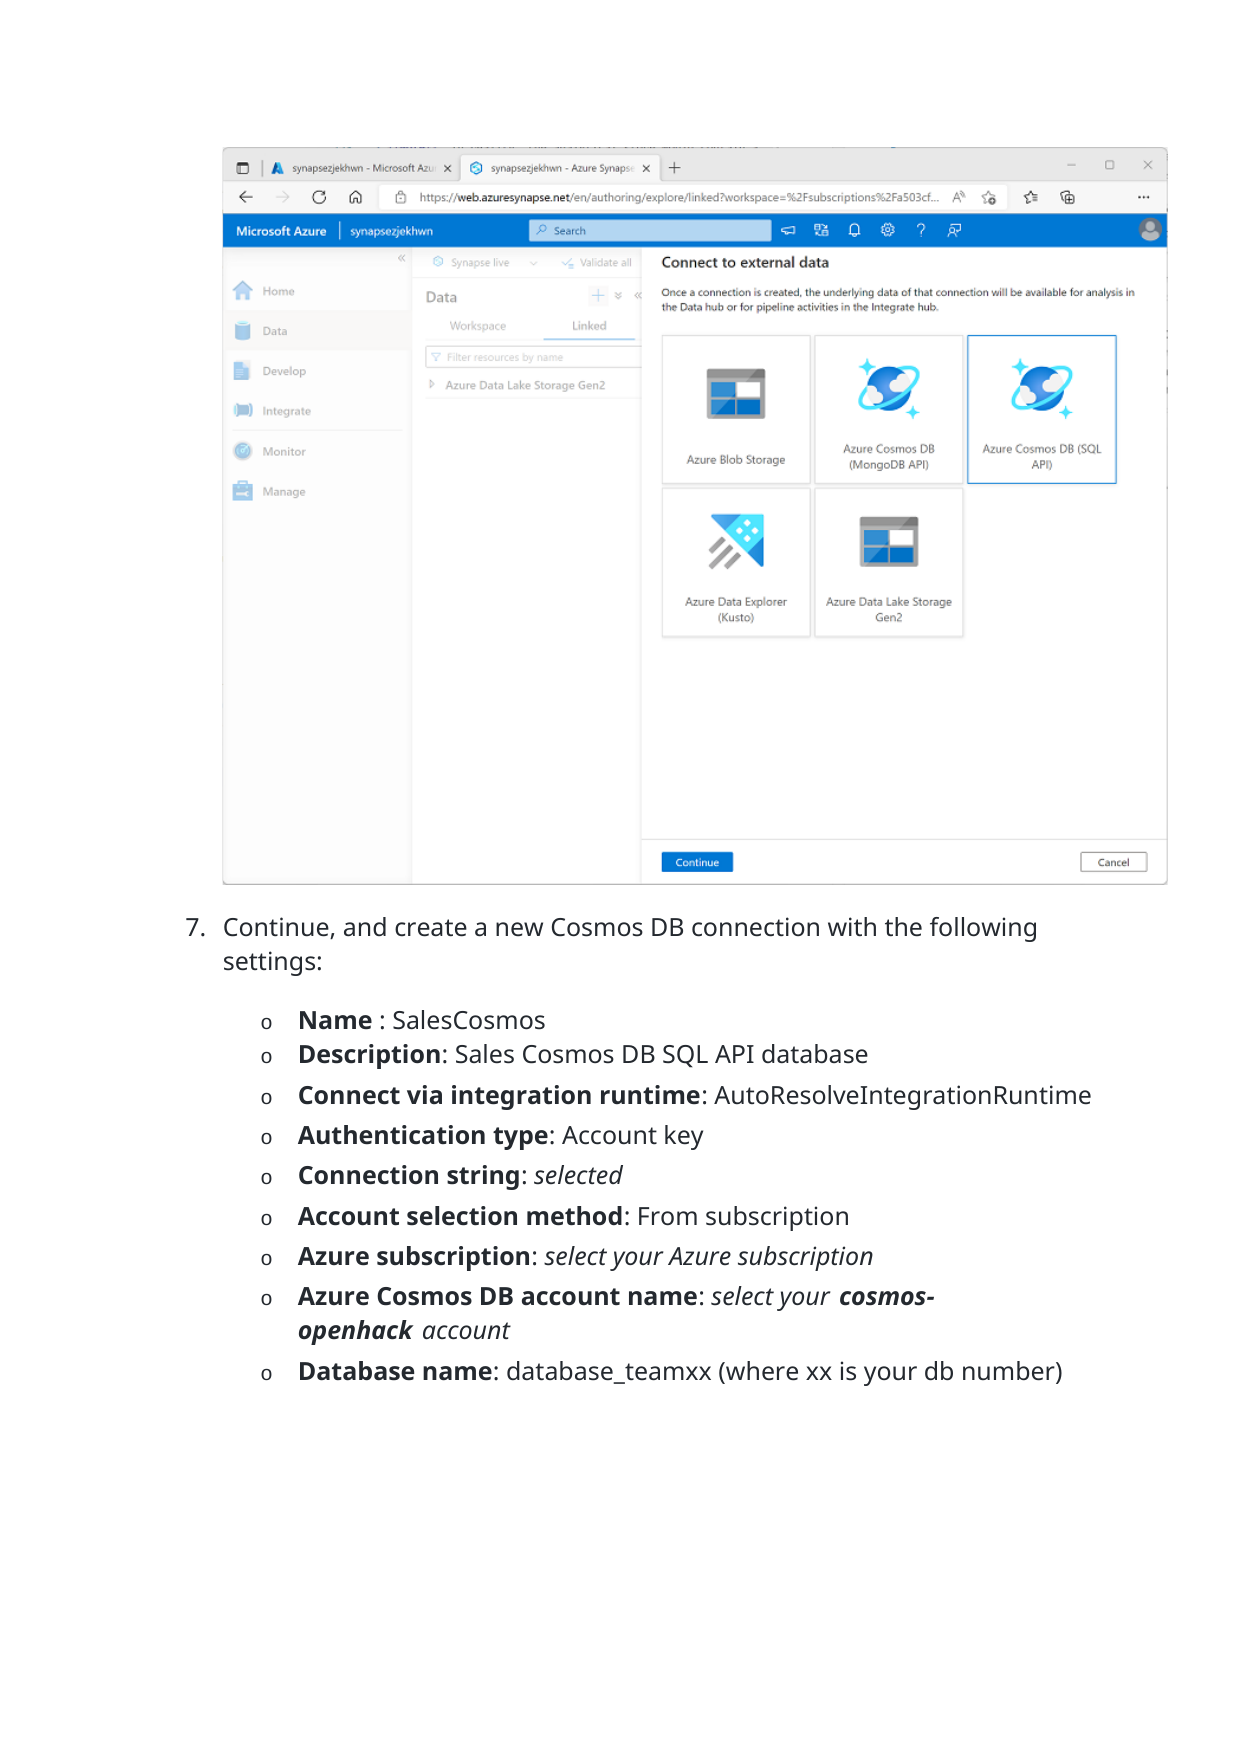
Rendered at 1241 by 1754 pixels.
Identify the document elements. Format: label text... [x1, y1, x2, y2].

list Database name: database_teamxx (where xx is your db number) [260, 1353, 1093, 1387]
list Description: Sales Cosmos DB SQL API database [260, 1037, 1093, 1071]
list Authentication type: Account key [260, 1118, 1093, 1152]
list Connect via integration runtime: AutoResolveIntegrationRuntime [260, 1077, 1093, 1111]
list Name : SalesCosmos [260, 1003, 1093, 1037]
list Account selection method: From subscription [260, 1198, 1093, 1232]
list Azure Cosmos DB account name: select your cosmos-openhack account [260, 1279, 1093, 1347]
list Azure subscription: select your Azure subscription [260, 1239, 1093, 1273]
list Connection string: selected [260, 1158, 1093, 1192]
list Continue, and create a new Cosmos DB connection with the following settings: [185, 910, 1093, 978]
picture [222, 147, 1168, 885]
